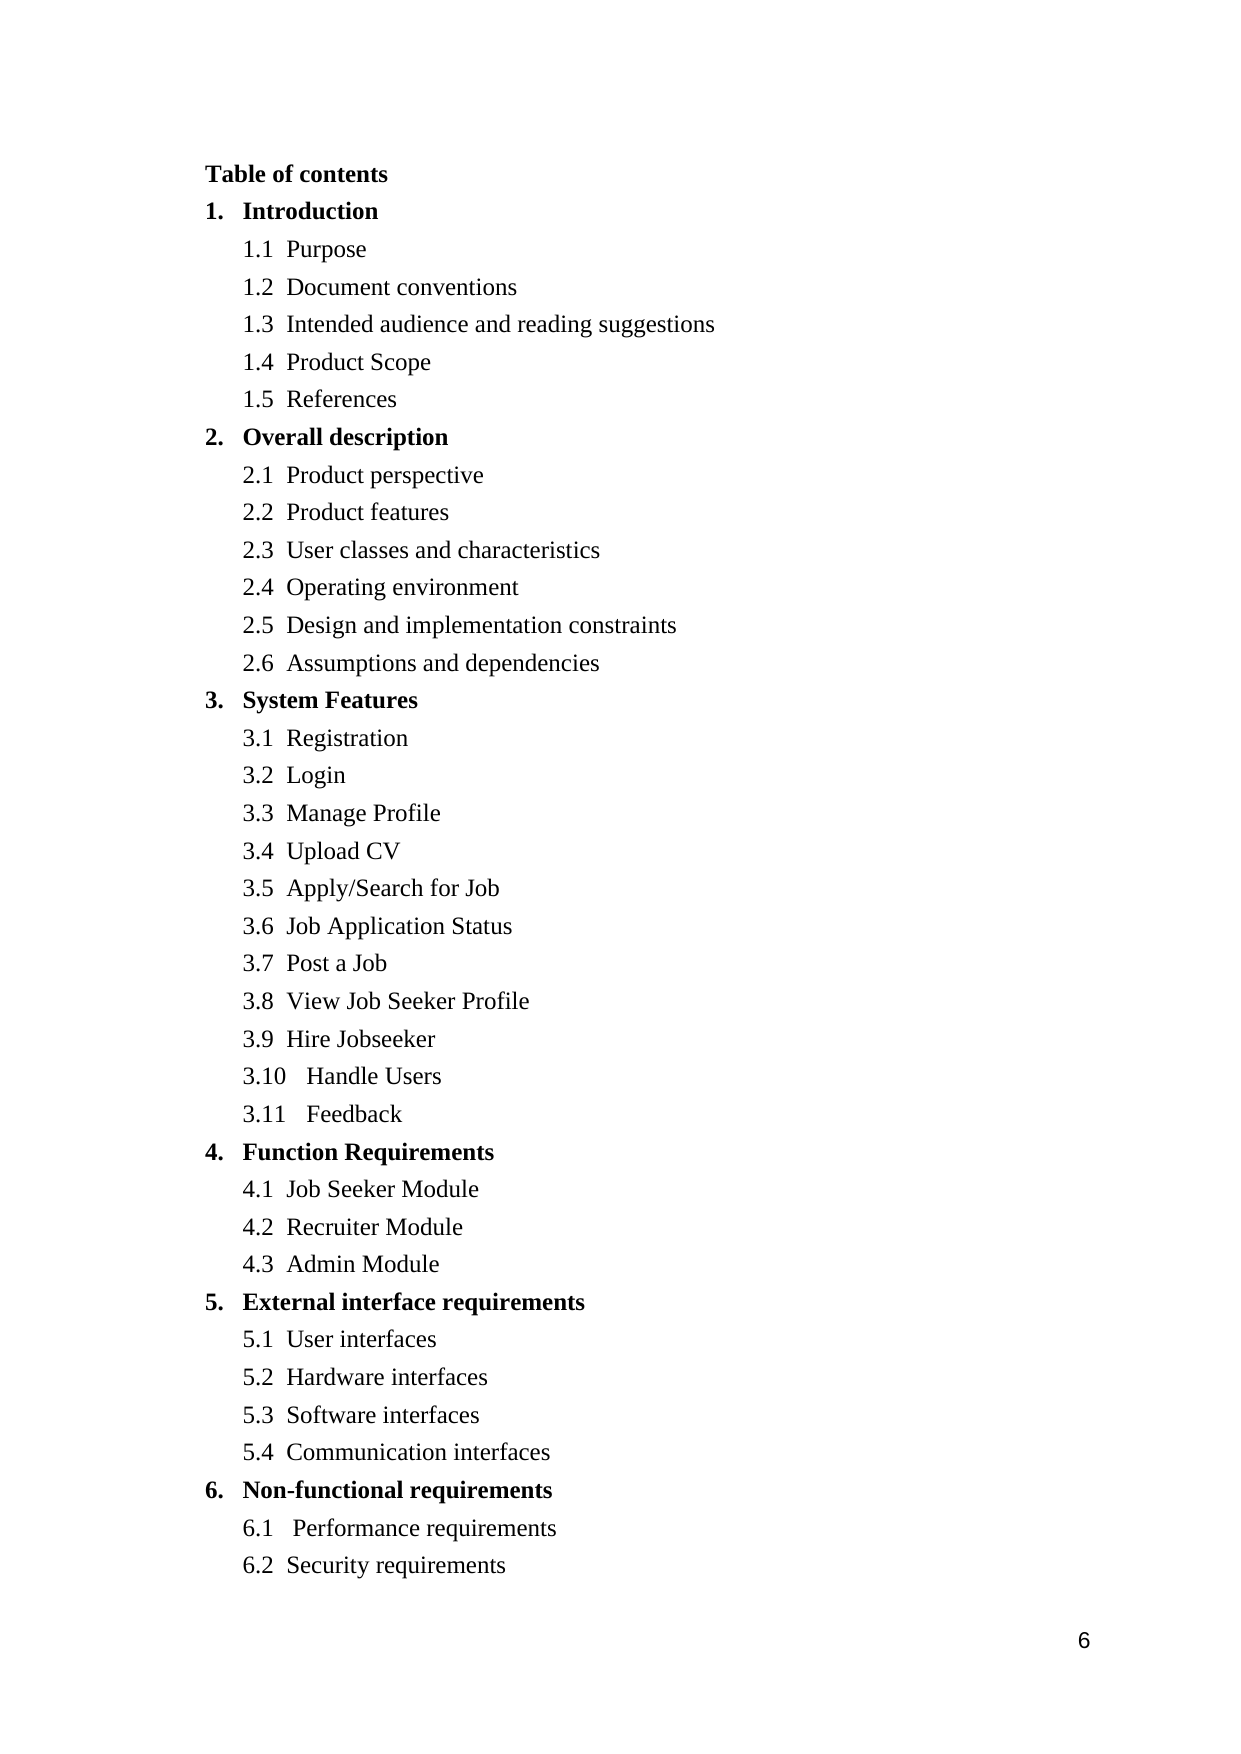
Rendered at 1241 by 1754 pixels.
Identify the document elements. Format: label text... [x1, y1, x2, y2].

list Document conventions [242, 272, 1090, 300]
list Performance requirements [242, 1513, 1090, 1541]
list Hire Jobseeker [242, 1024, 1090, 1052]
list Registration [242, 723, 1090, 752]
list Recruiter Module [242, 1212, 1090, 1241]
list Upload CV [242, 836, 1090, 864]
list Post a Job [242, 948, 1090, 977]
list Software interfaces [242, 1400, 1090, 1428]
list Login [242, 761, 1090, 789]
list Apply/Search for Job [242, 873, 1090, 902]
list Job Application Status [242, 911, 1090, 940]
list Product Scope [242, 347, 1090, 376]
list Product features [242, 497, 1090, 526]
list User classes and characteristics [242, 535, 1090, 564]
list Purpose [242, 234, 1090, 263]
list Overall description [205, 422, 1090, 451]
list Manage Profile [242, 798, 1090, 827]
text Table of contents [205, 159, 1090, 188]
list Product perspective [242, 460, 1090, 488]
list References [242, 384, 1090, 413]
list External interface requirements [205, 1287, 1090, 1316]
list Non-functional requirements [205, 1475, 1090, 1504]
list Design and implementation constraints [242, 610, 1090, 639]
list Communication interfaces [242, 1437, 1090, 1466]
list Operating environment [242, 572, 1090, 601]
list Feedback [242, 1099, 1090, 1128]
list Security requirements [242, 1550, 1090, 1579]
list System Features [205, 685, 1090, 714]
list Job Seeker Module [242, 1174, 1090, 1203]
list Handle Users [242, 1061, 1090, 1090]
list Function Requirements [205, 1137, 1090, 1165]
list View Job Seeker Profile [242, 986, 1090, 1015]
list Introduction [205, 196, 1090, 225]
list Admin Module [242, 1249, 1090, 1278]
list User interfaces [242, 1324, 1090, 1353]
list Intended audience and reading suggestions [242, 309, 1090, 338]
list Assumptions and dependencies [242, 648, 1090, 676]
list Hardware interfaces [242, 1362, 1090, 1391]
